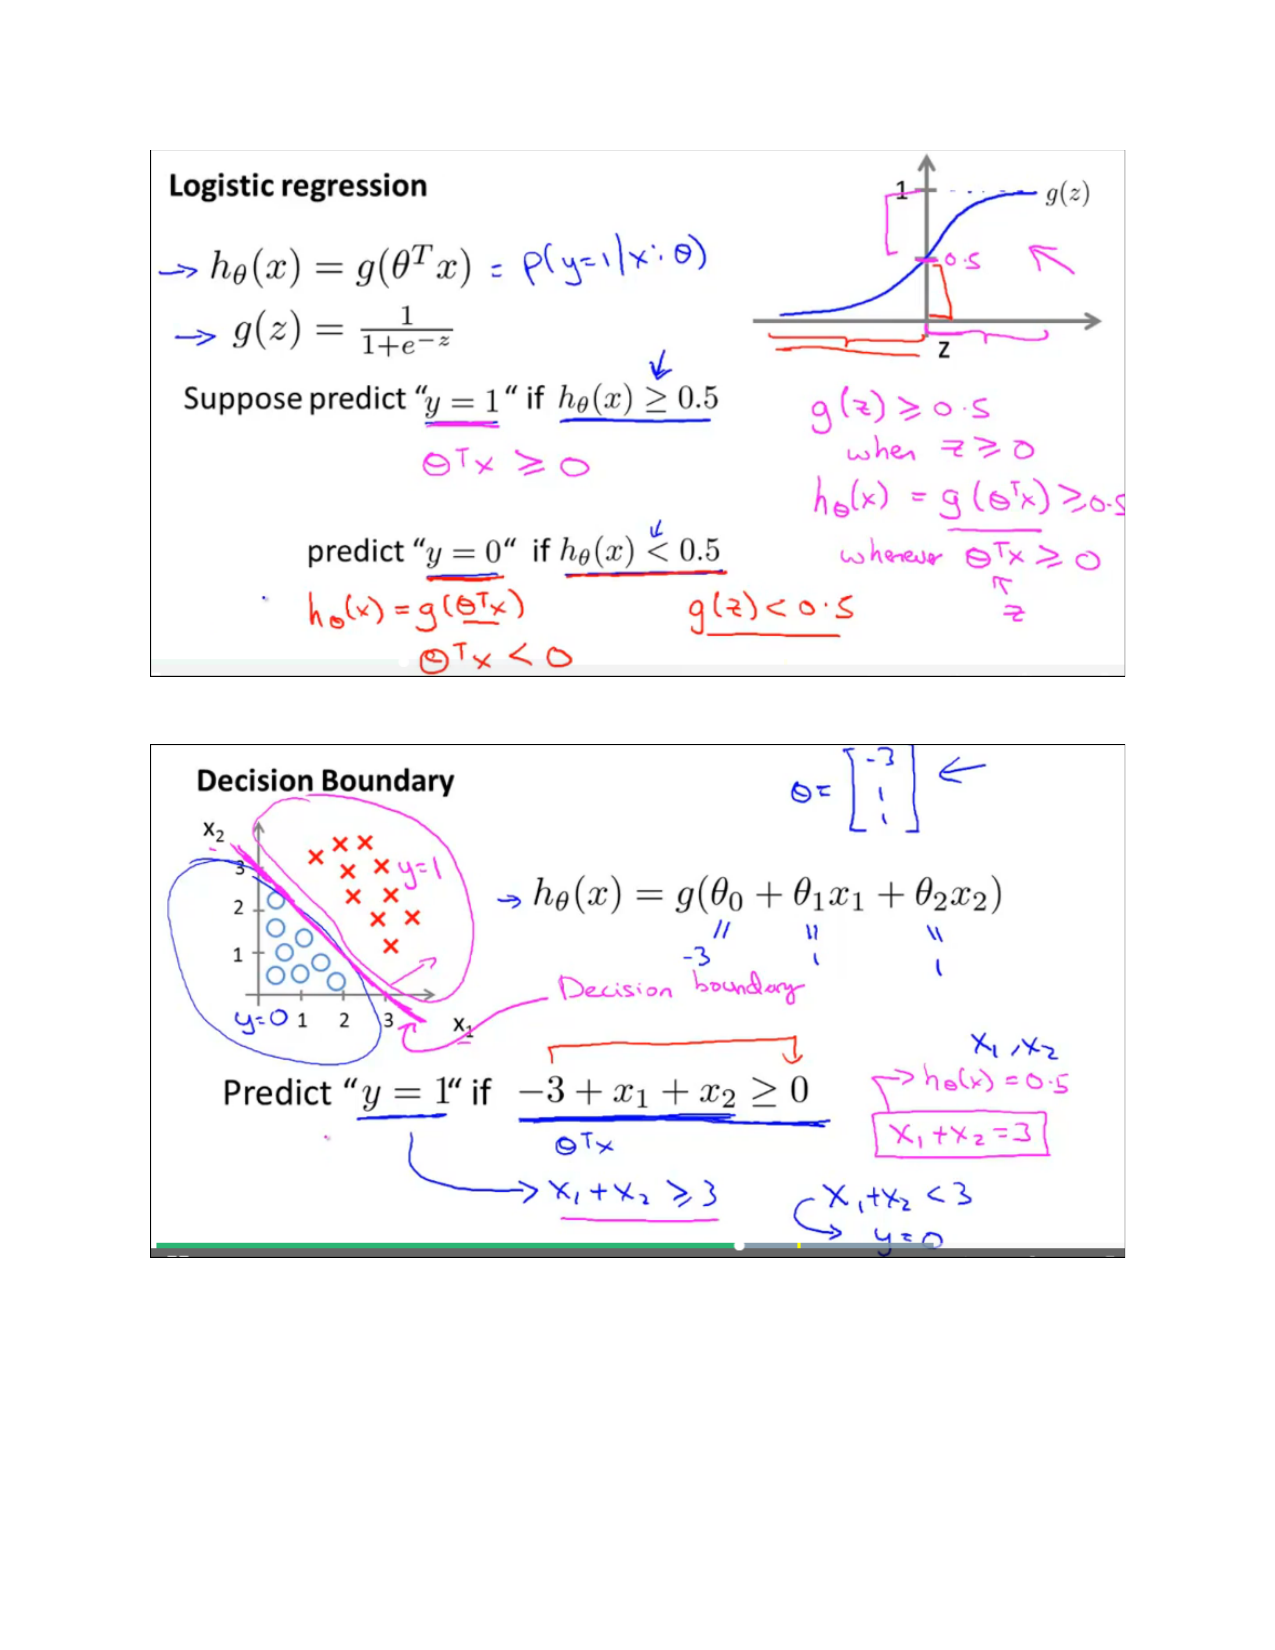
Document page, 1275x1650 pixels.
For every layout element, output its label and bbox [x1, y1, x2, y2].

picture [150, 744, 1125, 1258]
picture [150, 150, 1125, 677]
